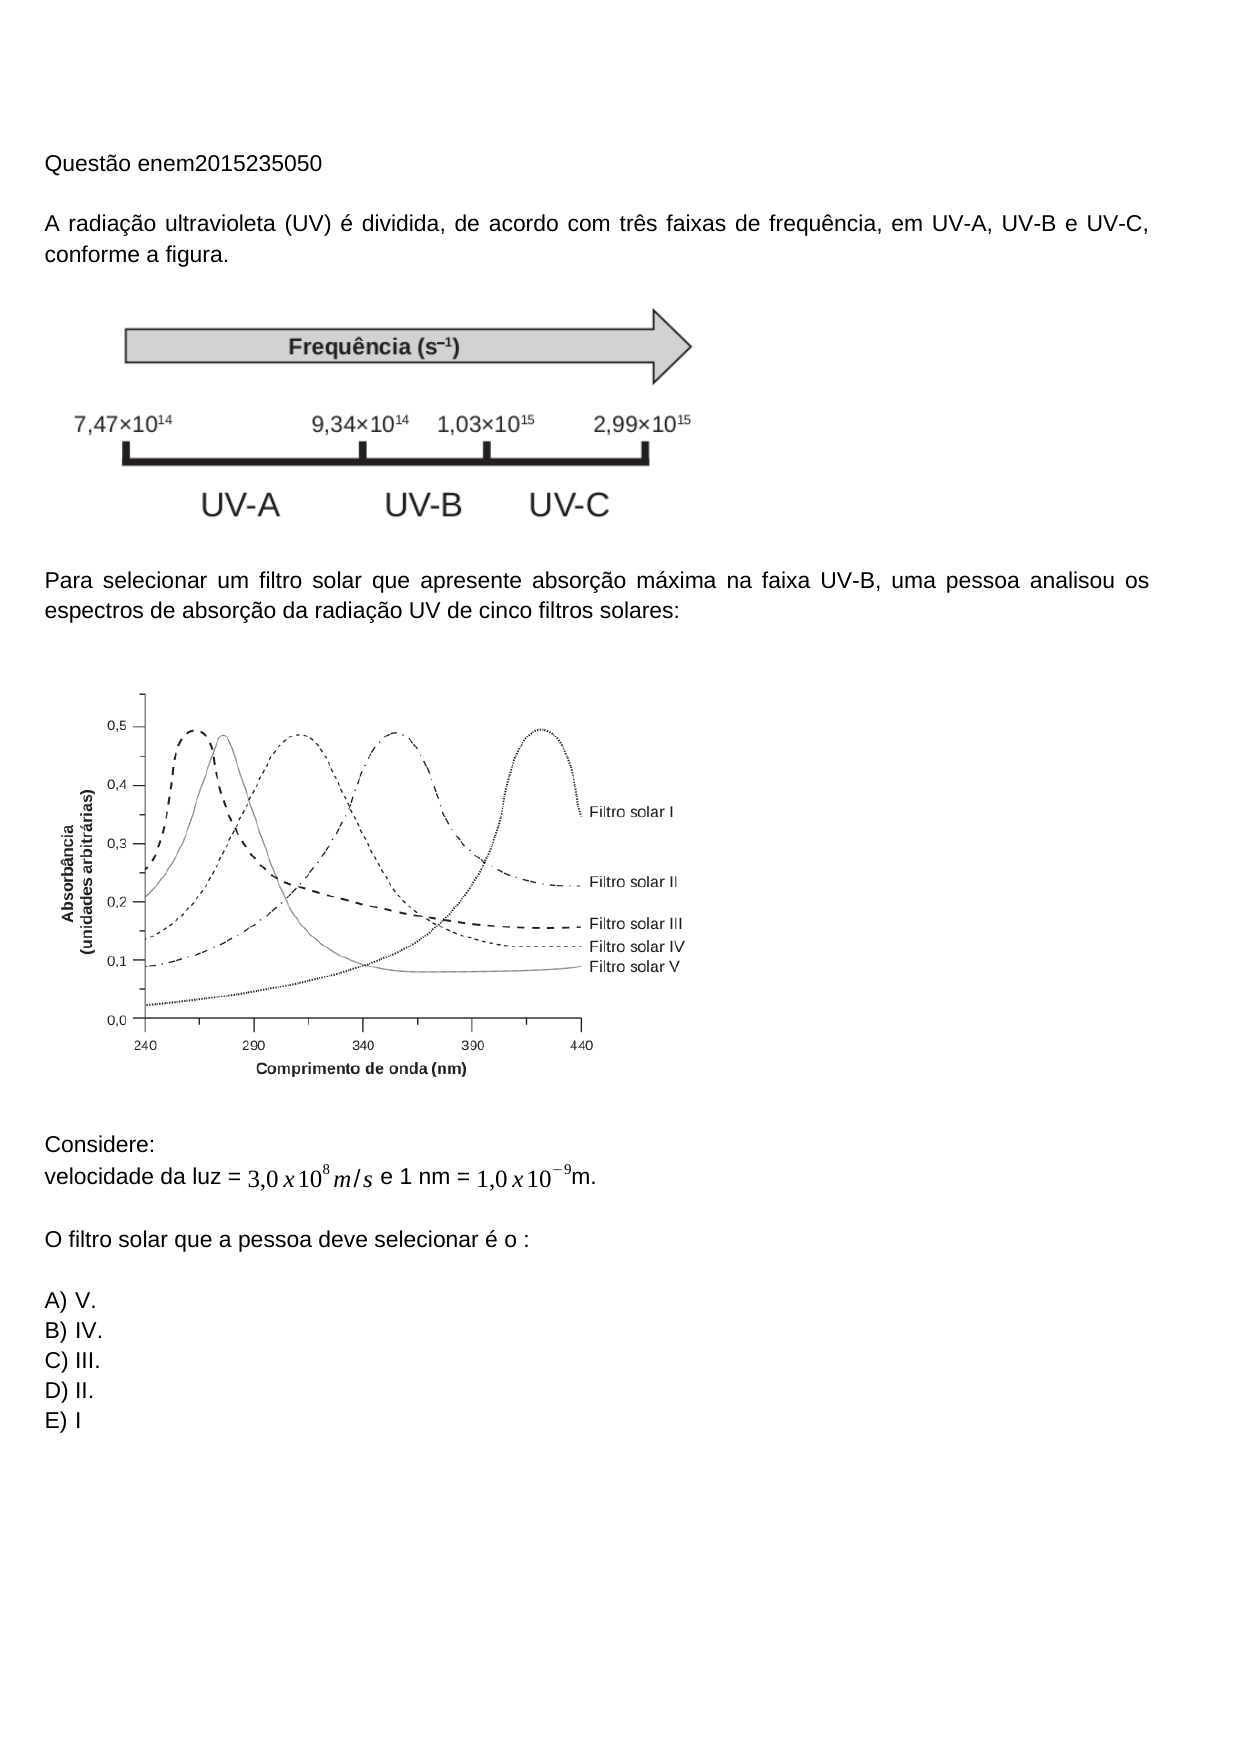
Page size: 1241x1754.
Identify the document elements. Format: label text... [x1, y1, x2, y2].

list I [44, 1407, 1151, 1434]
picture [44, 657, 696, 1097]
list III. [44, 1347, 1151, 1373]
text Questão enem2015235050 [44, 150, 1151, 176]
list IV. [44, 1317, 1151, 1343]
text velocidade da luz = e 1 nm = m. [44, 1161, 1151, 1192]
list V. [44, 1287, 1151, 1313]
text Considere: [44, 1131, 1151, 1157]
text Para selecionar um filtro solar que apresente absorção máxima na faixa UV-B, uma pessoa analisou os espectros de absorção da radiação UV de cinco filtros solares: [44, 567, 1151, 623]
list II. [44, 1377, 1151, 1403]
text O filtro solar que a pessoa deve selecionar é o : [44, 1226, 1151, 1283]
text A radiação ultravioleta (UV) é dividida, de acordo com três faixas de frequência, em UV-A, UV-B e UV-C, conforme a figura. [44, 210, 1151, 267]
picture [44, 301, 731, 533]
